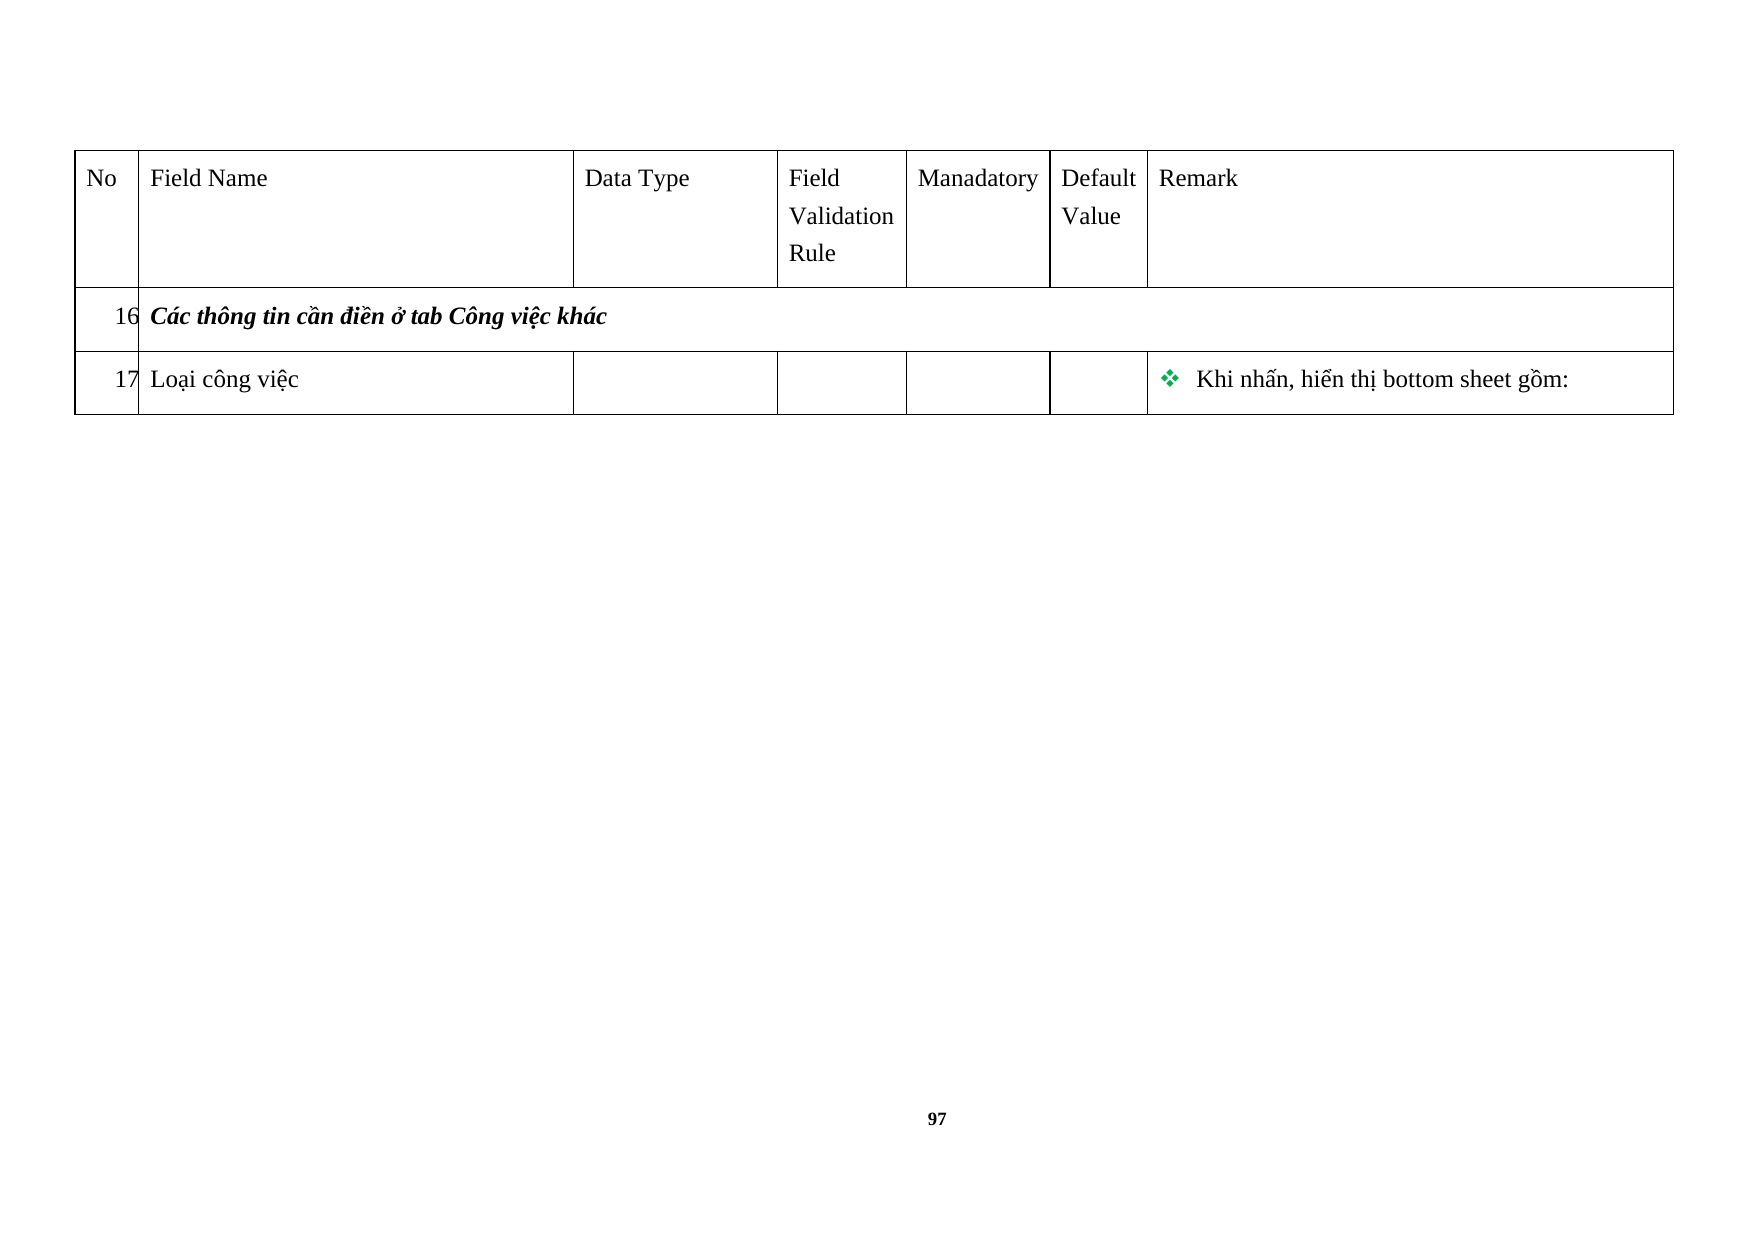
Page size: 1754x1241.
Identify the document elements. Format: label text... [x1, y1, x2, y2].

table_cell Khi nhấn, hiển thị bottom sheet gồm: Khi chọn Không đi làm/Đã nghỉ hưu, hệ thống không hiển thị các trường thông tin còn lại, cho KH tiếp tục. [1148, 352, 1673, 414]
table_header No [76, 151, 138, 287]
table_cell [76, 288, 138, 351]
table_header Field Validation Rule [778, 151, 906, 287]
table_cell [1051, 352, 1147, 414]
table_cell [778, 352, 906, 414]
table_cell Loại công việc [139, 352, 573, 414]
table_cell Các thông tin cần điền ở tab Công việc khác [139, 288, 1673, 351]
table_cell [574, 352, 777, 414]
table_header Default Value [1051, 151, 1147, 287]
table_header Data Type [574, 151, 777, 287]
table_cell [76, 352, 138, 414]
table_cell [907, 352, 1049, 414]
table_header Remark [1148, 151, 1673, 287]
table_header Manadatory [907, 151, 1049, 287]
table_header Field Name [139, 151, 573, 287]
